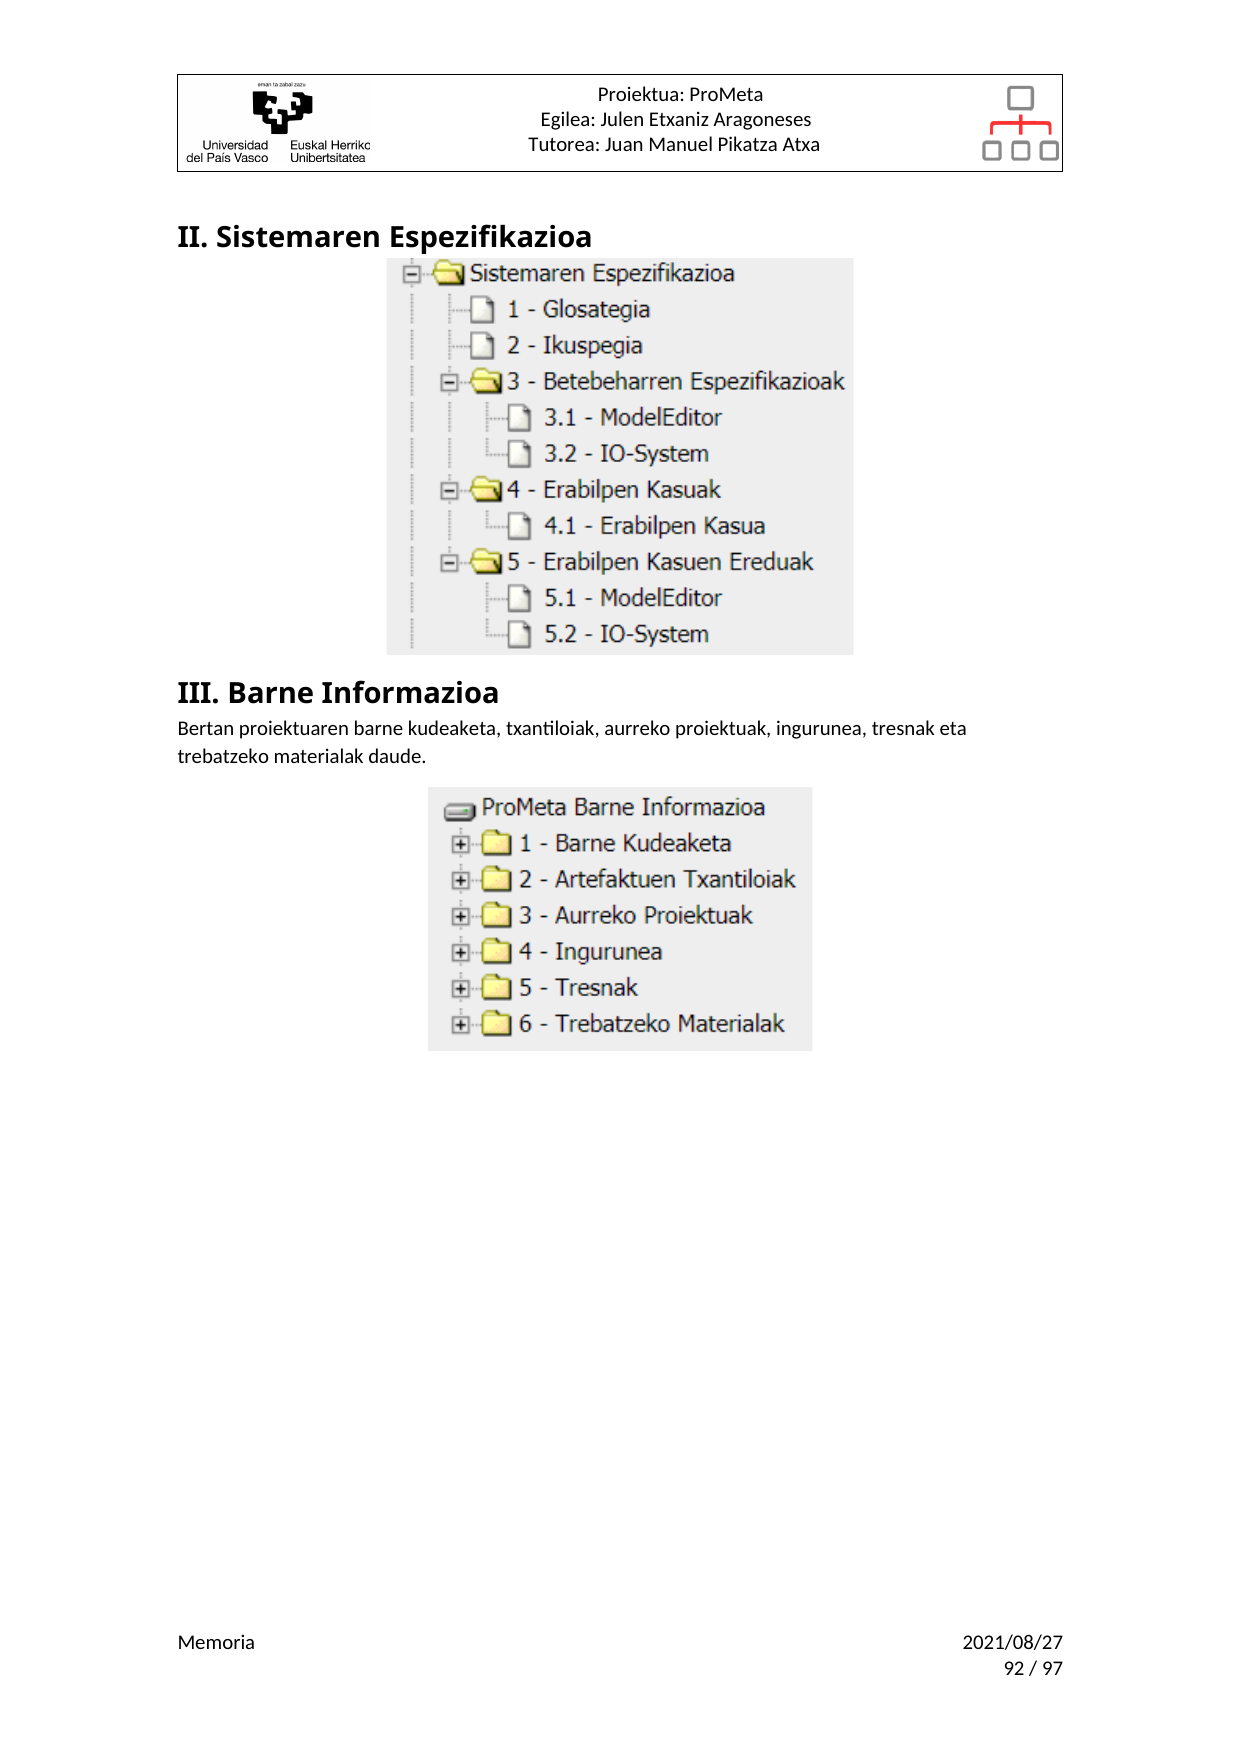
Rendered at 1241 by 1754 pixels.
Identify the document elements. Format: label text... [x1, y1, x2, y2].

picture [386, 258, 854, 655]
picture [427, 787, 813, 1051]
picture [978, 80, 1060, 162]
text Bertan proiektuaren barne kudeaketa, txantiloiak, aurreko proiektuak, ingurunea, tresnak eta trebatzeko materialak daude. [177, 716, 1063, 768]
subtitle II. Sistemaren Espezifikazioa [177, 216, 1063, 256]
subtitle III. Barne Informazioa [177, 673, 1063, 712]
picture [182, 80, 370, 162]
